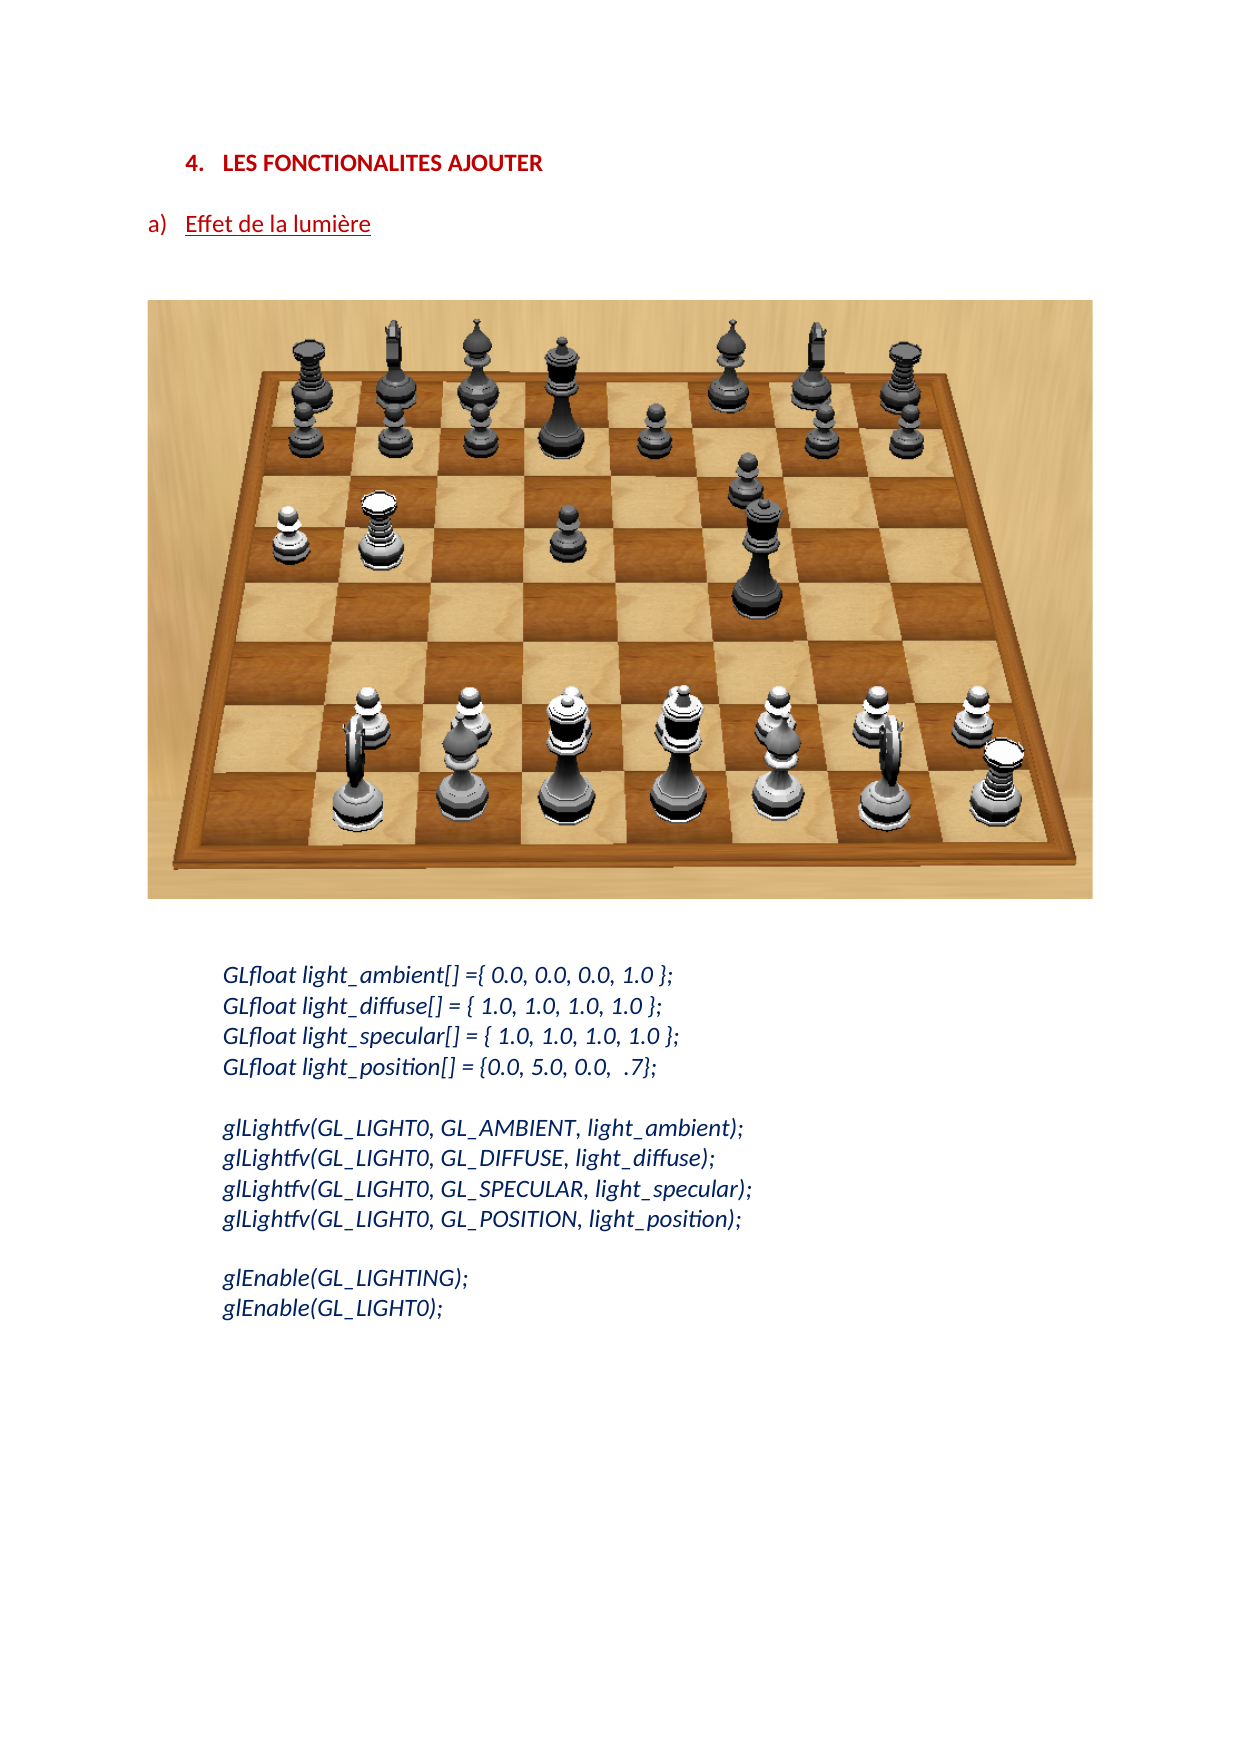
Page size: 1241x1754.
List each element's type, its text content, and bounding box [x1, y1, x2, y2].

list GLfloat light_diffuse[] = { 1.0, 1.0, 1.0, 1.0 }; [223, 990, 1093, 1020]
list GLfloat light_specular[] = { 1.0, 1.0, 1.0, 1.0 }; [223, 1020, 1093, 1051]
list LES FONCTIONALITES AJOUTER [185, 148, 1093, 178]
list GLfloat light_ambient[] ={ 0.0, 0.0, 0.0, 1.0 }; [223, 959, 1093, 990]
list Effet de la lumière [148, 209, 1093, 239]
list glLightfv(GL_LIGHT0, GL_DIFFUSE, light_diffuse); [223, 1142, 1093, 1173]
list glEnable(GL_LIGHTING); [223, 1262, 1093, 1293]
list glLightfv(GL_LIGHT0, GL_POSITION, light_position); [223, 1203, 1093, 1234]
list glEnable(GL_LIGHT0); [223, 1293, 1093, 1323]
picture [147, 300, 1093, 899]
list glLightfv(GL_LIGHT0, GL_SPECULAR, light_specular); [223, 1173, 1093, 1203]
list GLfloat light_position[] = {0.0, 5.0, 0.0, .7}; [223, 1051, 1093, 1081]
list glLightfv(GL_LIGHT0, GL_AMBIENT, light_ambient); [223, 1112, 1093, 1142]
